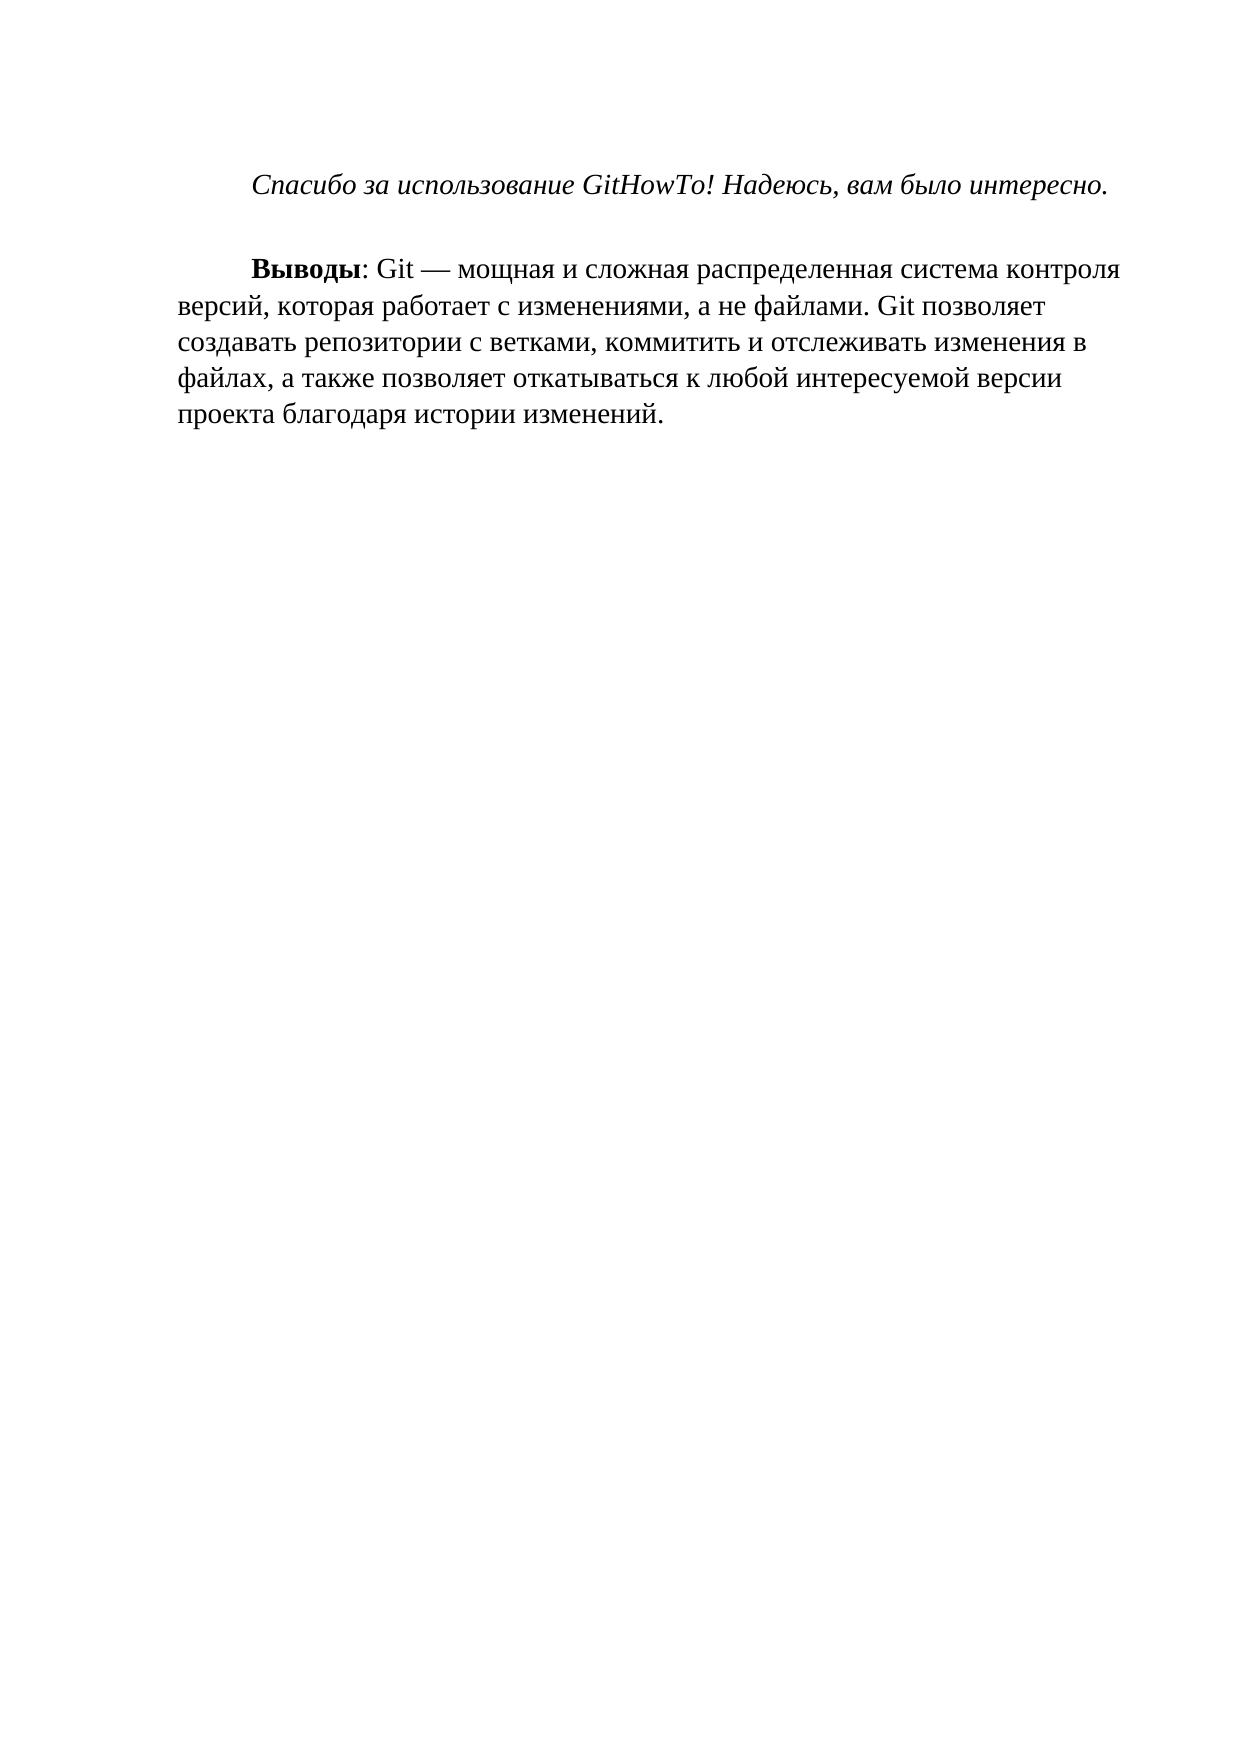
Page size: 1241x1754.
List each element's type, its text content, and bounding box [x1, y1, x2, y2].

text Спасибо за использование GitHowTo! Надеюсь, вам было интересно. [177, 167, 1152, 200]
text Выводы: Git — мощная и сложная распределенная система контроля версий, которая работает с изменениями, а не файлами. Git позволяет создавать репозитории с ветками, коммитить и отслеживать изменения в файлах, а также позволяет откатываться к любой интересуемой версии проекта благодаря истории изменений. [177, 252, 1152, 430]
